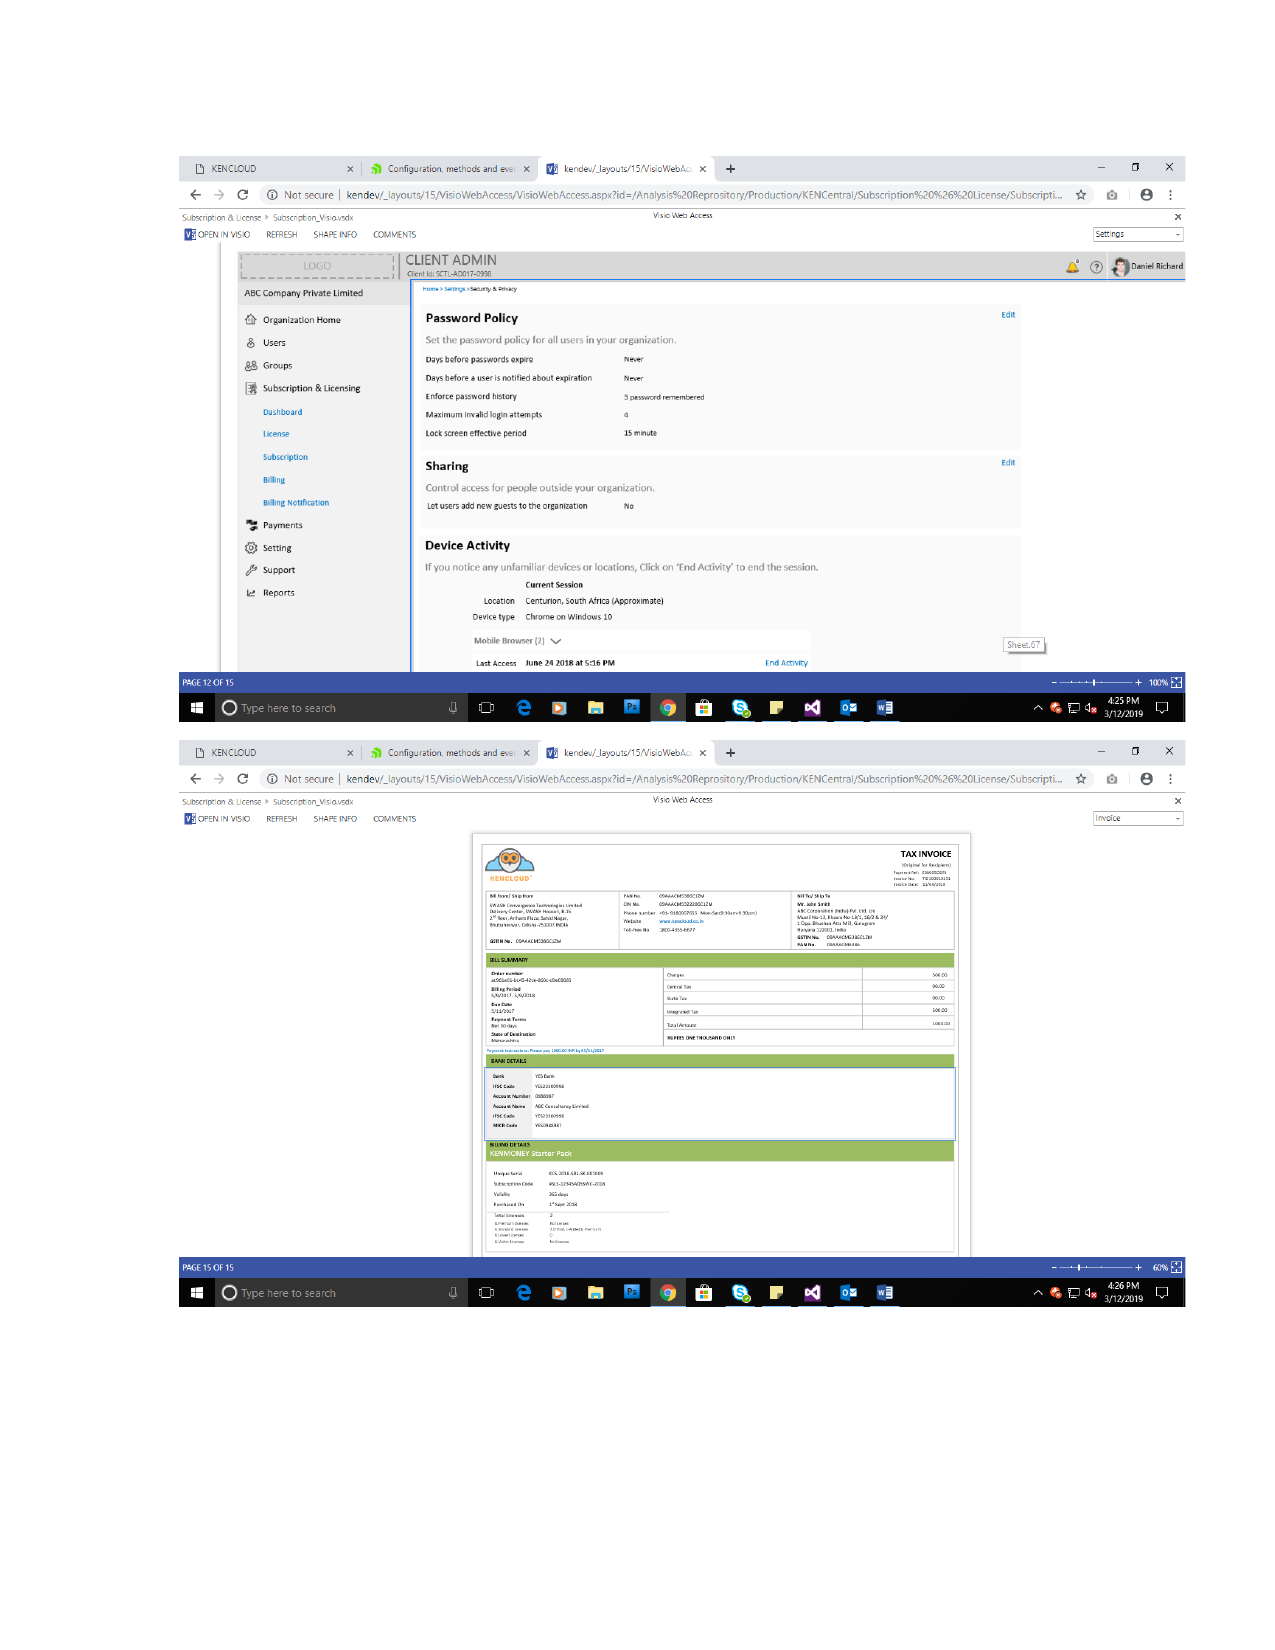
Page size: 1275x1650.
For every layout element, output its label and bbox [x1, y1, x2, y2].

picture [179, 740, 1186, 1307]
picture [179, 156, 1186, 722]
